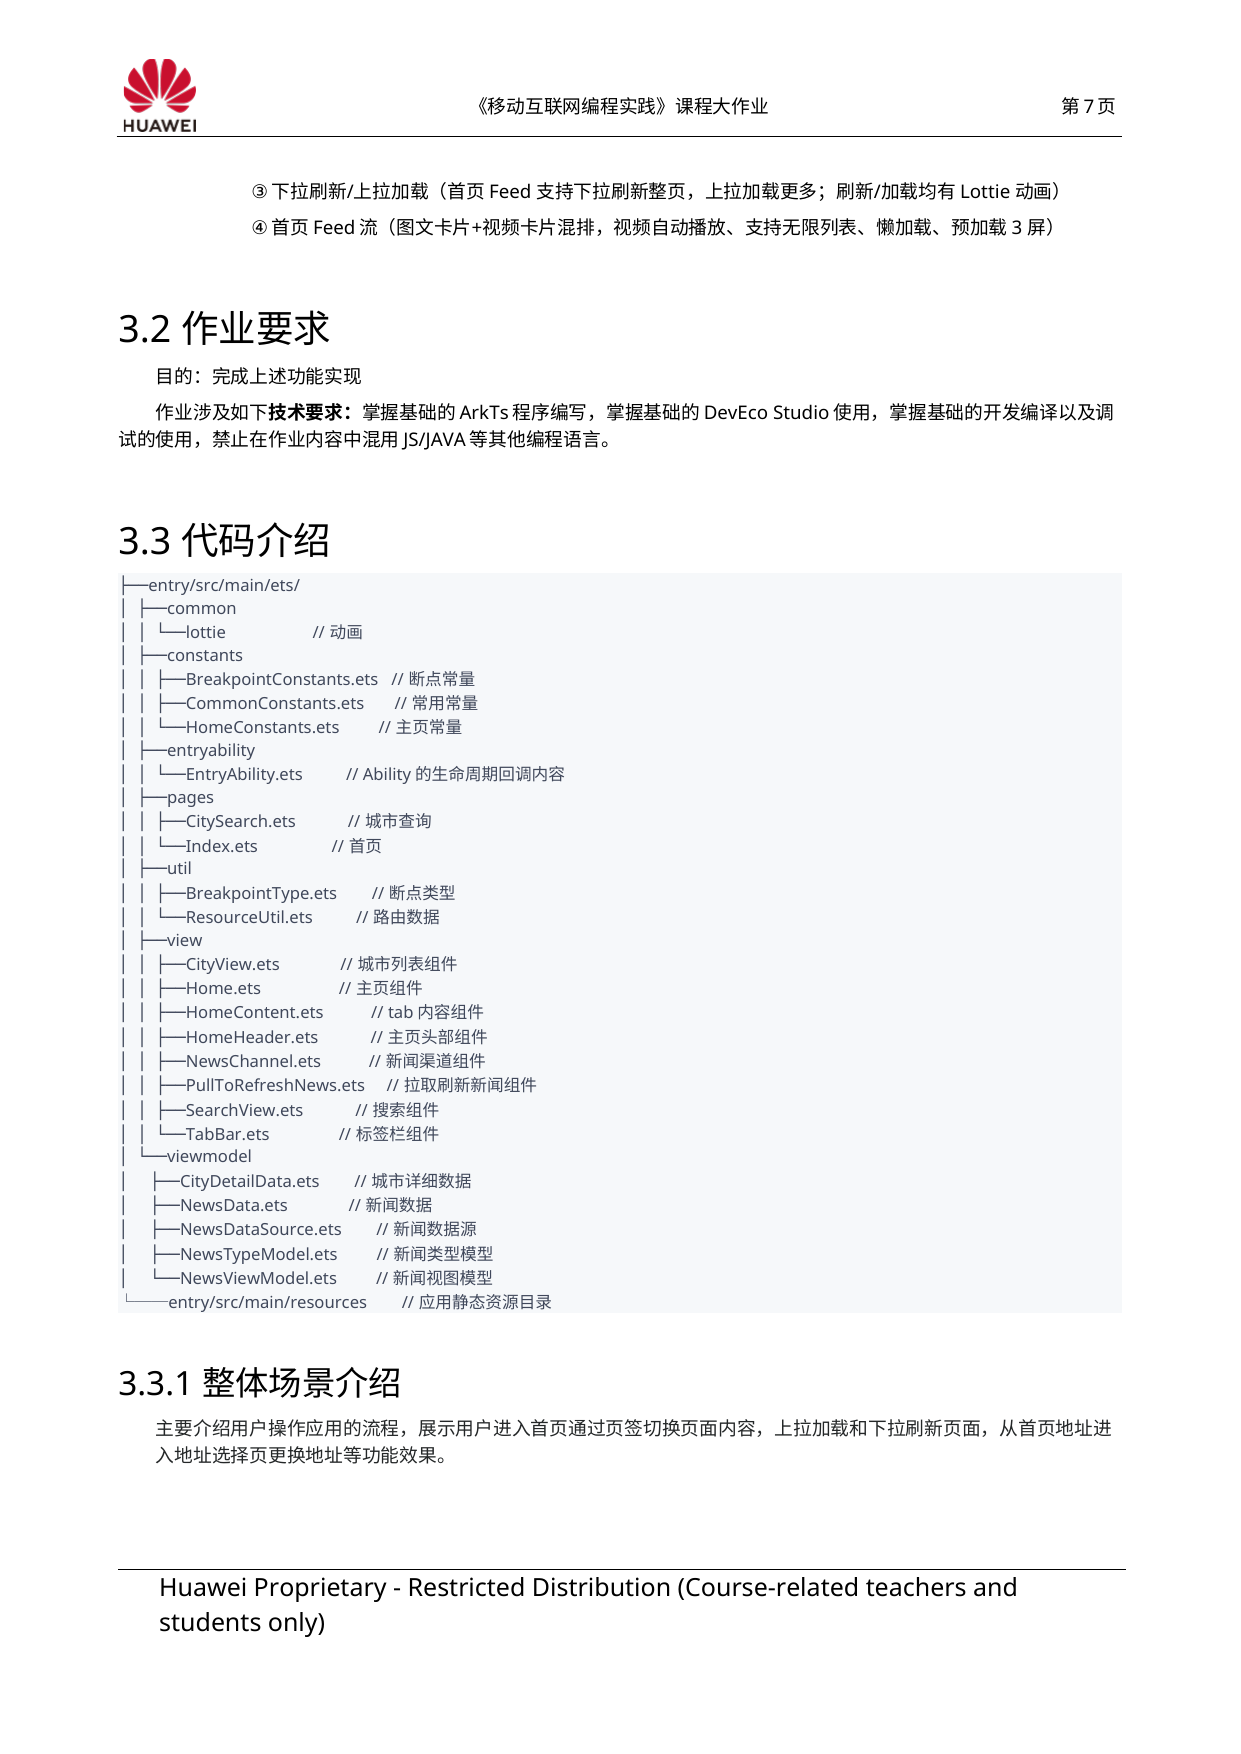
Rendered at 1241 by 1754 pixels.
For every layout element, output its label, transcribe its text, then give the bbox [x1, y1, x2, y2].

text │ │ ├──CitySearch.ets // 城市查询 [118, 808, 1122, 833]
text │ ├──NewsData.ets // 新闻数据 [118, 1192, 1122, 1216]
text │ │ ├──CityView.ets // 城市列表组件 [118, 951, 1122, 975]
text │ │ ├──BreakpointConstants.ets // 断点常量 [118, 666, 1122, 690]
text │ └──NewsViewModel.ets // 新闻视图模型 [118, 1265, 1122, 1289]
text │ ├──NewsDataSource.ets // 新闻数据源 [118, 1216, 1122, 1241]
text │ └──viewmodel [118, 1145, 1122, 1168]
subtitle 整体场景介绍 [118, 1357, 1122, 1405]
text │ ├──common [118, 596, 1122, 619]
text │ ├──view [118, 928, 1122, 951]
text │ │ ├──CommonConstants.ets // 常用常量 [118, 690, 1122, 714]
subtitle 作业要求 [118, 302, 1122, 353]
text └──entry/src/main/resources // 应用静态资源目录 [118, 1289, 1122, 1313]
text │ ├──constants [118, 643, 1122, 666]
text ├──entry/src/main/ets/ [118, 573, 1122, 596]
text │ ├──util [118, 857, 1122, 880]
text │ │ ├──HomeContent.ets // tab内容组件 [118, 999, 1122, 1024]
text │ ├──entryability [118, 739, 1122, 761]
text │ │ └──Index.ets // 首页 [118, 833, 1122, 857]
text │ │ ├──BreakpointType.ets // 断点类型 [118, 880, 1122, 904]
text │ │ ├──HomeHeader.ets // 主页头部组件 [118, 1024, 1122, 1048]
text │ │ ├──SearchView.ets // 搜索组件 [118, 1097, 1122, 1121]
text │ │ └──lottie // 动画 [118, 619, 1122, 643]
text │ │ └──EntryAbility.ets // Ability的生命周期回调内容 [118, 761, 1122, 786]
subtitle 代码介绍 [118, 514, 1122, 565]
text │ ├──pages [118, 786, 1122, 808]
text │ ├──CityDetailData.ets // 城市详细数据 [118, 1168, 1122, 1192]
text │ │ ├──Home.ets // 主页组件 [118, 975, 1122, 999]
picture [123, 59, 196, 132]
text │ │ ├──NewsChannel.ets // 新闻渠道组件 [118, 1048, 1122, 1072]
text 主要介绍用户操作应用的流程，展示用户进入首页通过页签切换页面内容，上拉加载和下拉刷新页面，从首页地址进入地址选择页更换地址等功能效果。 [156, 1414, 1122, 1468]
text 目的：完成上述功能实现 [118, 362, 1122, 389]
text │ │ └──HomeConstants.ets // 主页常量 [118, 714, 1122, 739]
text ③下拉刷新/上拉加载（首页 Feed 支持下拉刷新整页，上拉加载更多；刷新/加载均有 Lottie 动画） [118, 177, 1122, 204]
text │ │ ├──PullToRefreshNews.ets // 拉取刷新新闻组件 [118, 1072, 1122, 1097]
text │ │ └──ResourceUtil.ets // 路由数据 [118, 904, 1122, 928]
text │ ├──NewsTypeModel.ets // 新闻类型模型 [118, 1241, 1122, 1265]
text ④首页Feed流（图文卡片+视频卡片混排，视频自动播放、支持无限列表、懒加载、预加载 3 屏） [118, 213, 1122, 240]
text 作业涉及如下技术要求：掌握基础的ArkTs程序编写，掌握基础的DevEco Studio使用，掌握基础的开发编译以及调试的使用，禁止在作业内容中混用JS/JAVA等其他编程语言。 [118, 397, 1122, 452]
text │ │ └──TabBar.ets // 标签栏组件 [118, 1121, 1122, 1145]
